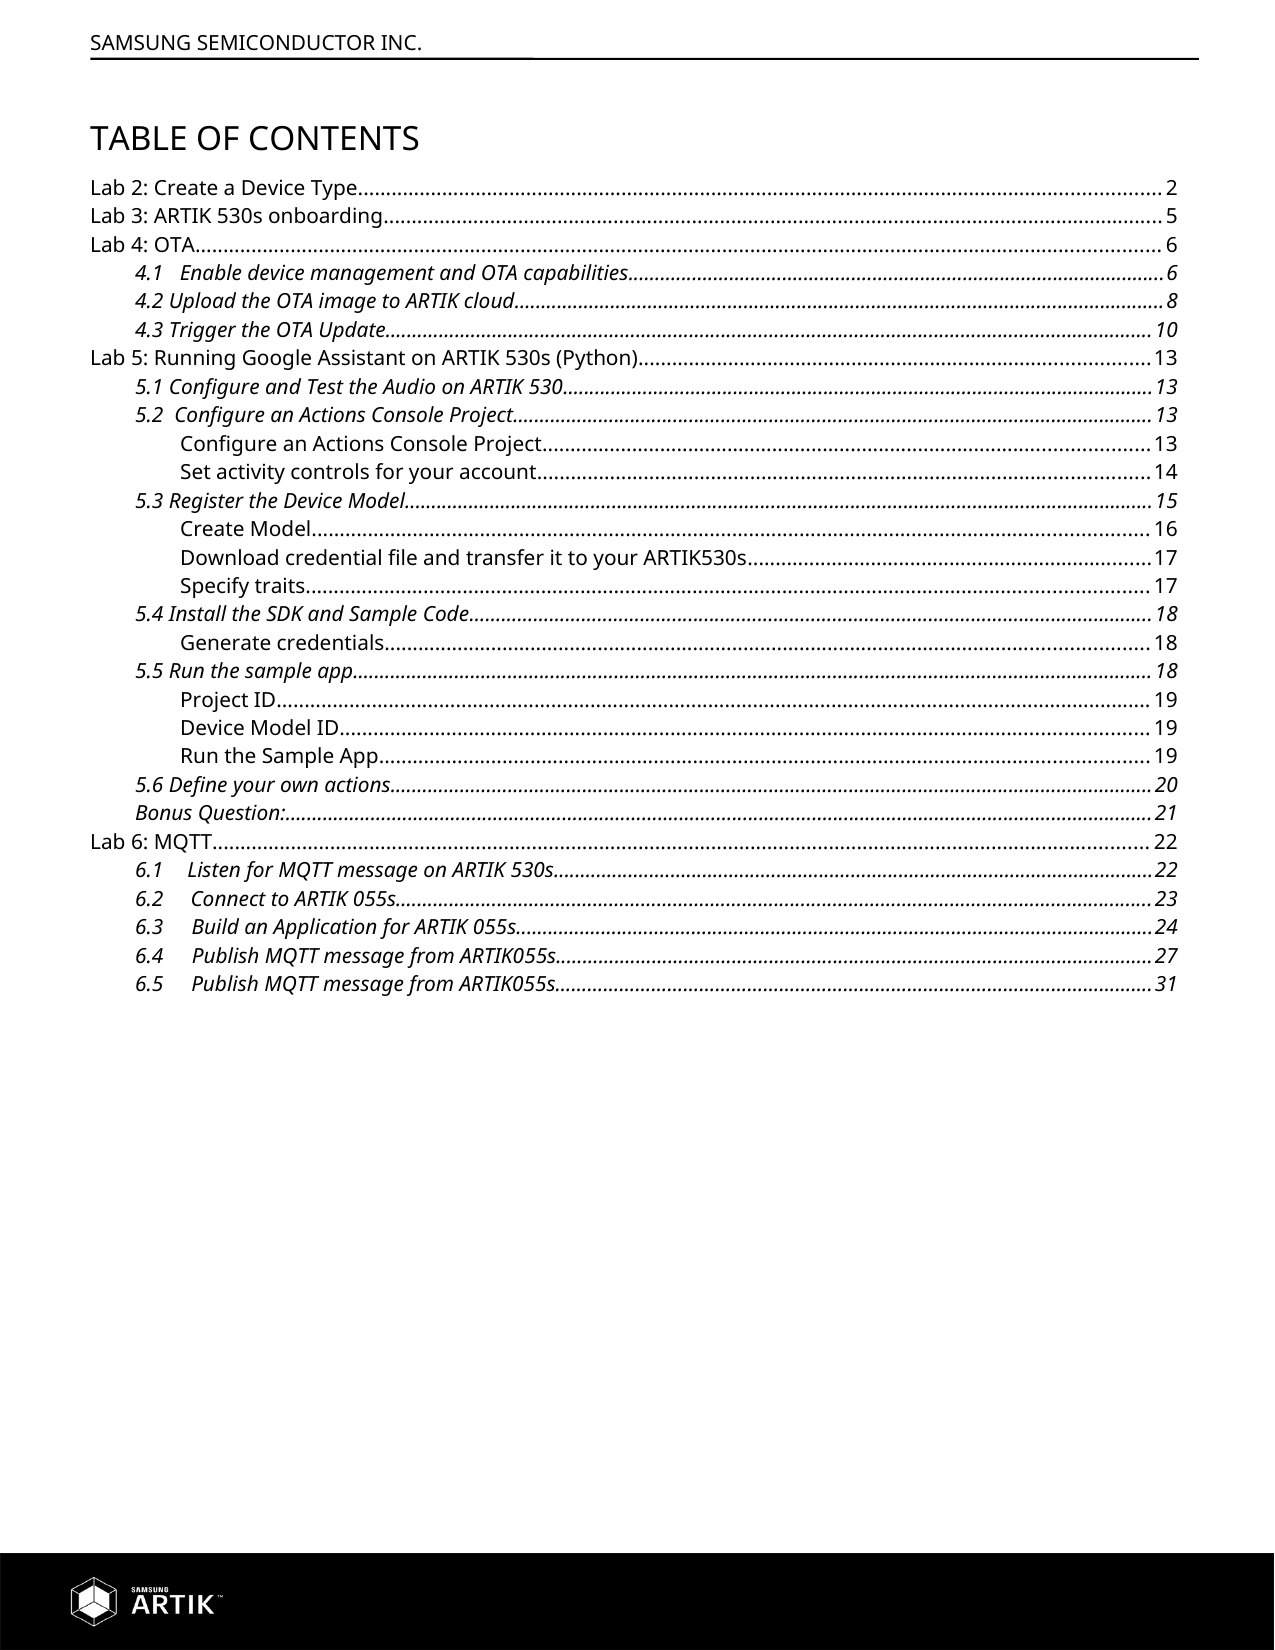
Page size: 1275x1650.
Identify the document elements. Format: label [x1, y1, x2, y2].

picture [0, 1553, 1274, 1650]
